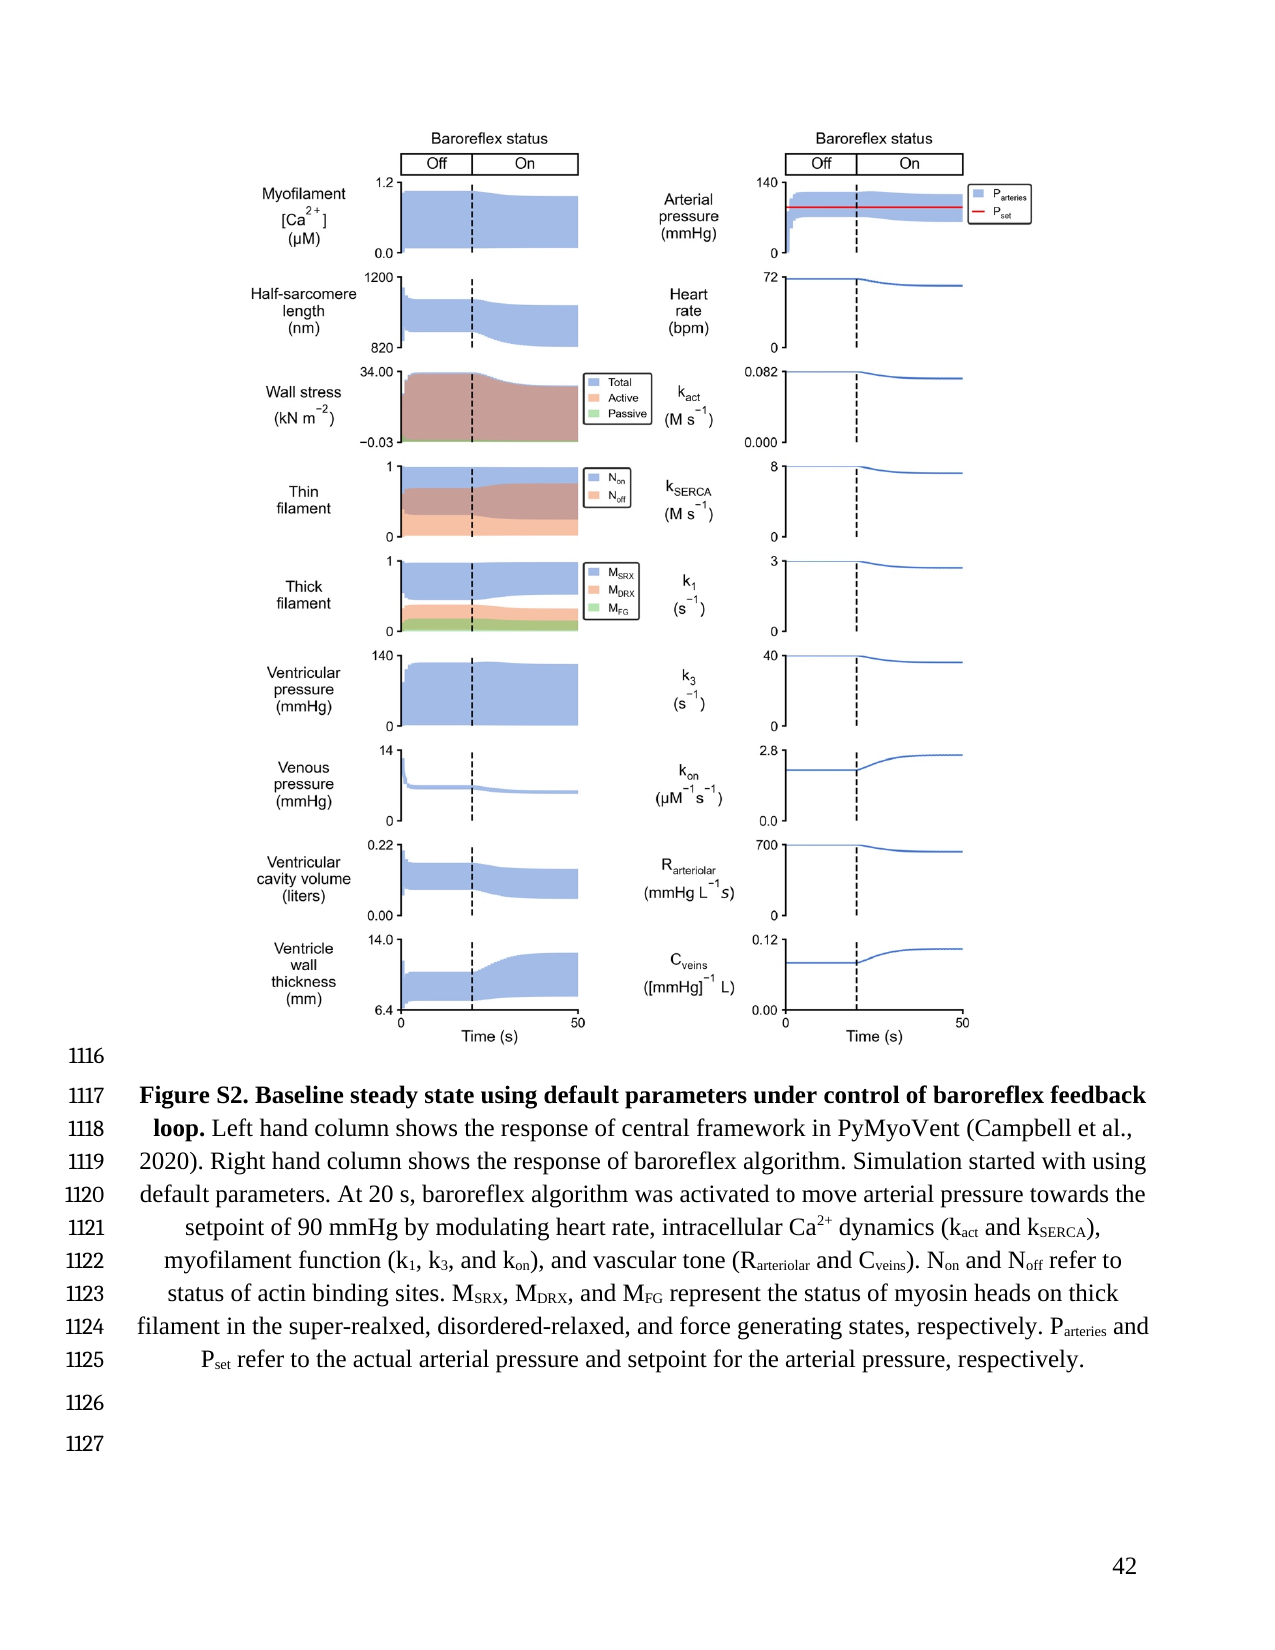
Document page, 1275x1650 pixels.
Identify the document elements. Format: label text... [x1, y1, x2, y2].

picture [242, 118, 1044, 1064]
